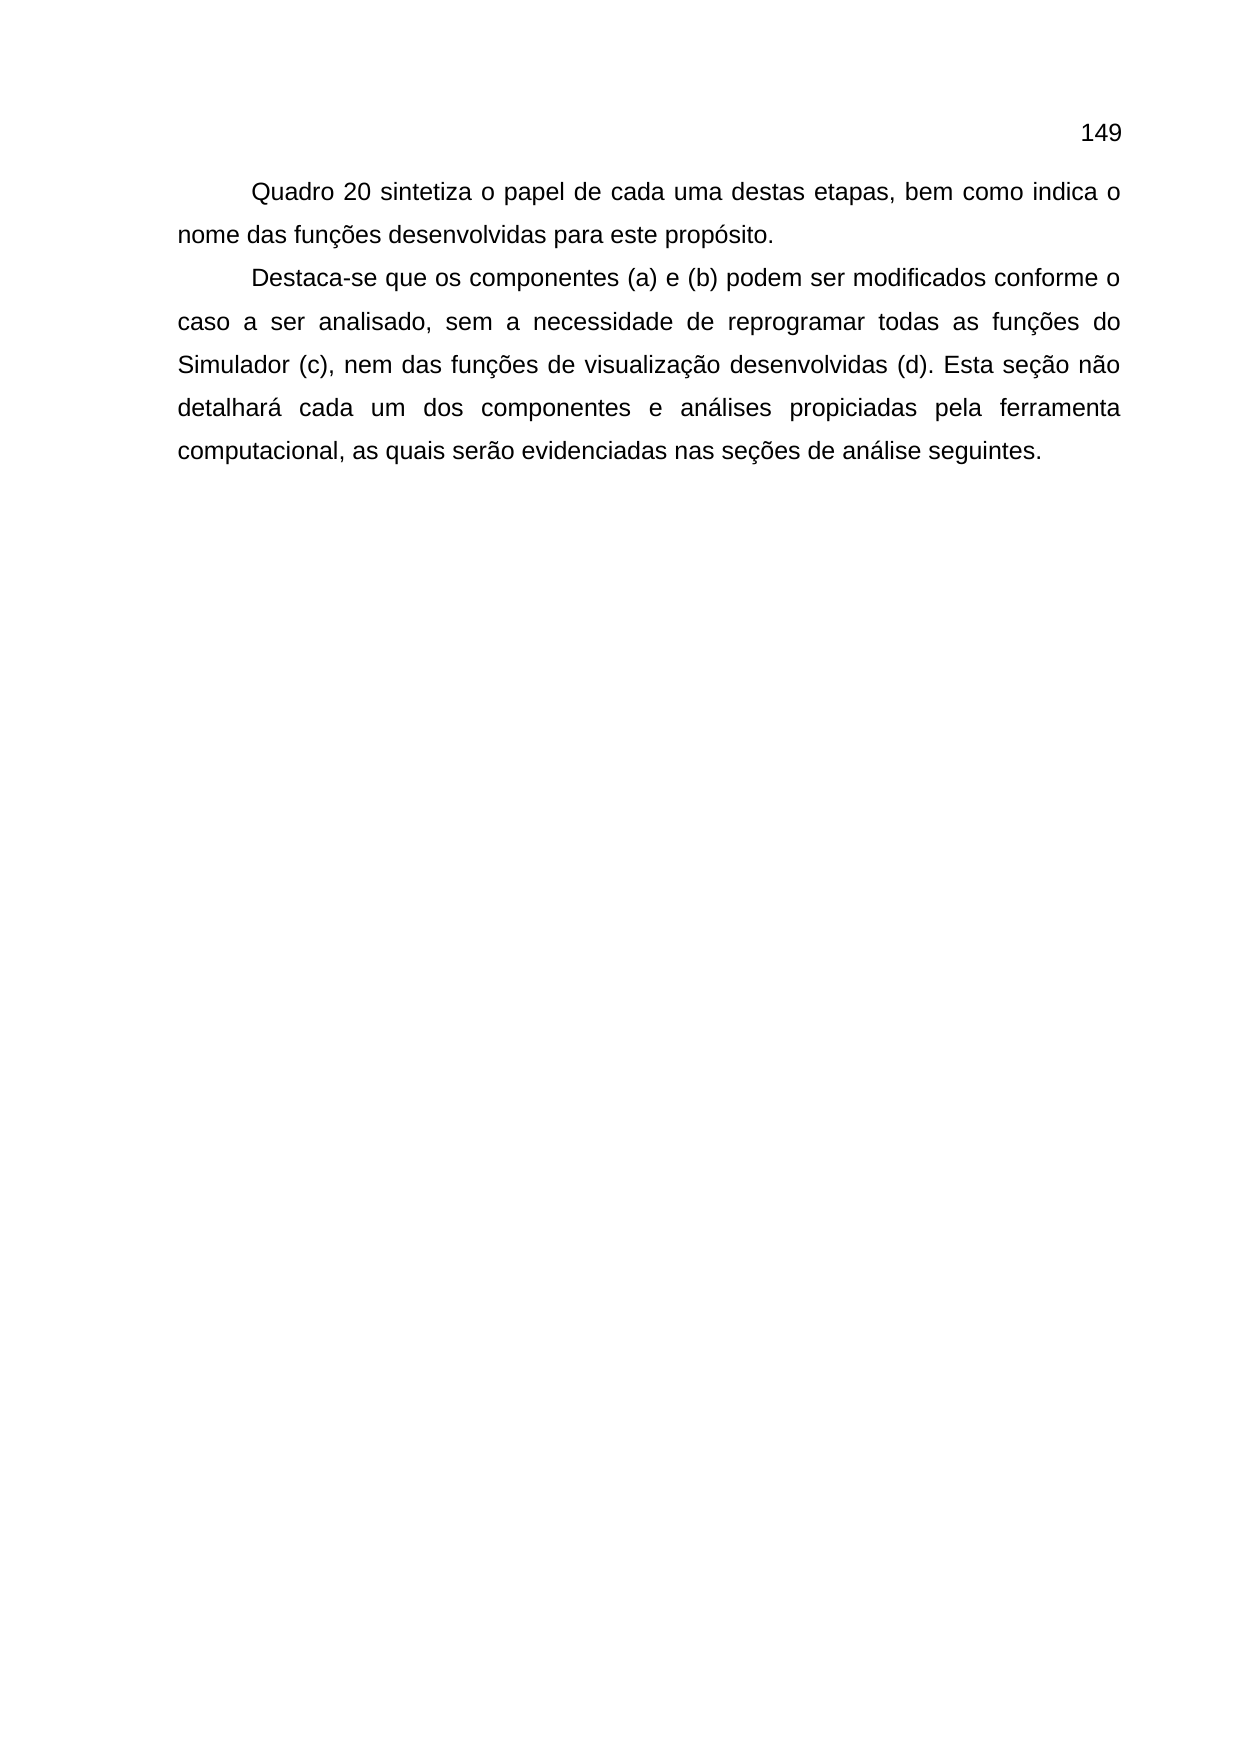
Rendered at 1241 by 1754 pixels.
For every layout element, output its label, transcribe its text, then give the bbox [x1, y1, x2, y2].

text Destaca-se que os componentes (a) e (b) podem ser modificados conforme o caso a ser analisado, sem a necessidade de reprogramar todas as funções do Simulador (c), nem das funções de visualização desenvolvidas (d). Esta seção não detalhará cada um dos componentes e análises propiciadas pela ferramenta computacional, as quais serão evidenciadas nas seções de análise seguintes. [177, 263, 1122, 465]
text Quadro 20 sintetiza o papel de cada uma destas etapas, bem como indica o nome das funções desenvolvidas para este propósito. [177, 177, 1122, 249]
